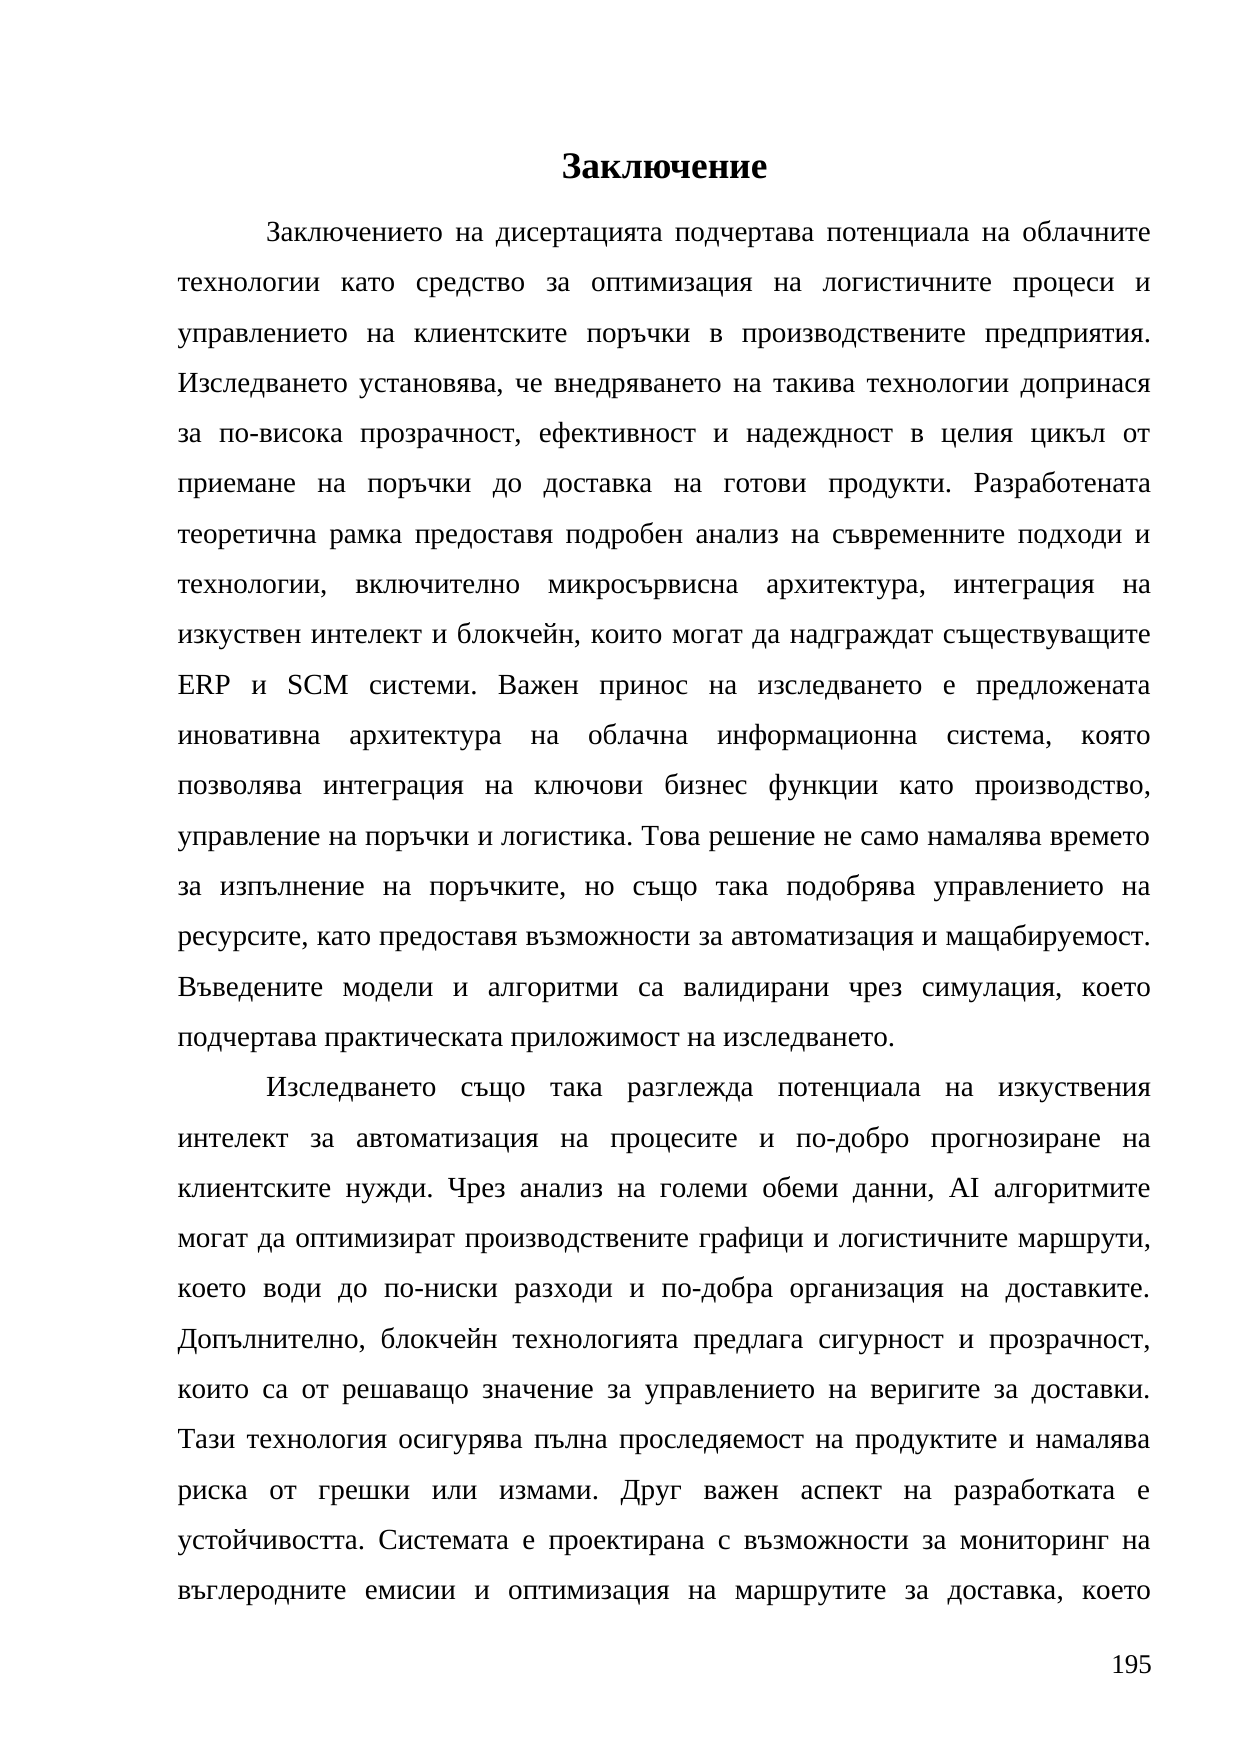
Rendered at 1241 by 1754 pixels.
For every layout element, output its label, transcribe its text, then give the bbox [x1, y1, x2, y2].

text Заключението на дисертацията подчертава потенциала на облачните технологии като средство за оптимизация на логистичните процеси и управлението на клиентските поръчки в производствените предприятия. Изследването установява, че внедряването на такива технологии допринася за по-висока прозрачност, ефективност и надеждност в целия цикъл от приемане на поръчки до доставка на готови продукти. Разработената теоретична рамка предоставя подробен анализ на съвременните подходи и технологии, включително микросървисна архитектура, интеграция на изкуствен интелект и блокчейн, които могат да надграждат съществуващите ERP и SCM системи. Важен принос на изследването е предложената иновативна архитектура на облачна информационна система, която позволява интеграция на ключови бизнес функции като производство, управление на поръчки и логистика. Това решение не само намалява времето за изпълнение на поръчките, но също така подобрява управлението на ресурсите, като предоставя възможности за автоматизация и мащабируемост. Въведените модели и алгоритми са валидирани чрез симулация, което подчертава практическата приложимост на изследването. [177, 214, 1152, 1053]
subtitle Заключение [177, 143, 1152, 186]
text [177, 1069, 1152, 1606]
